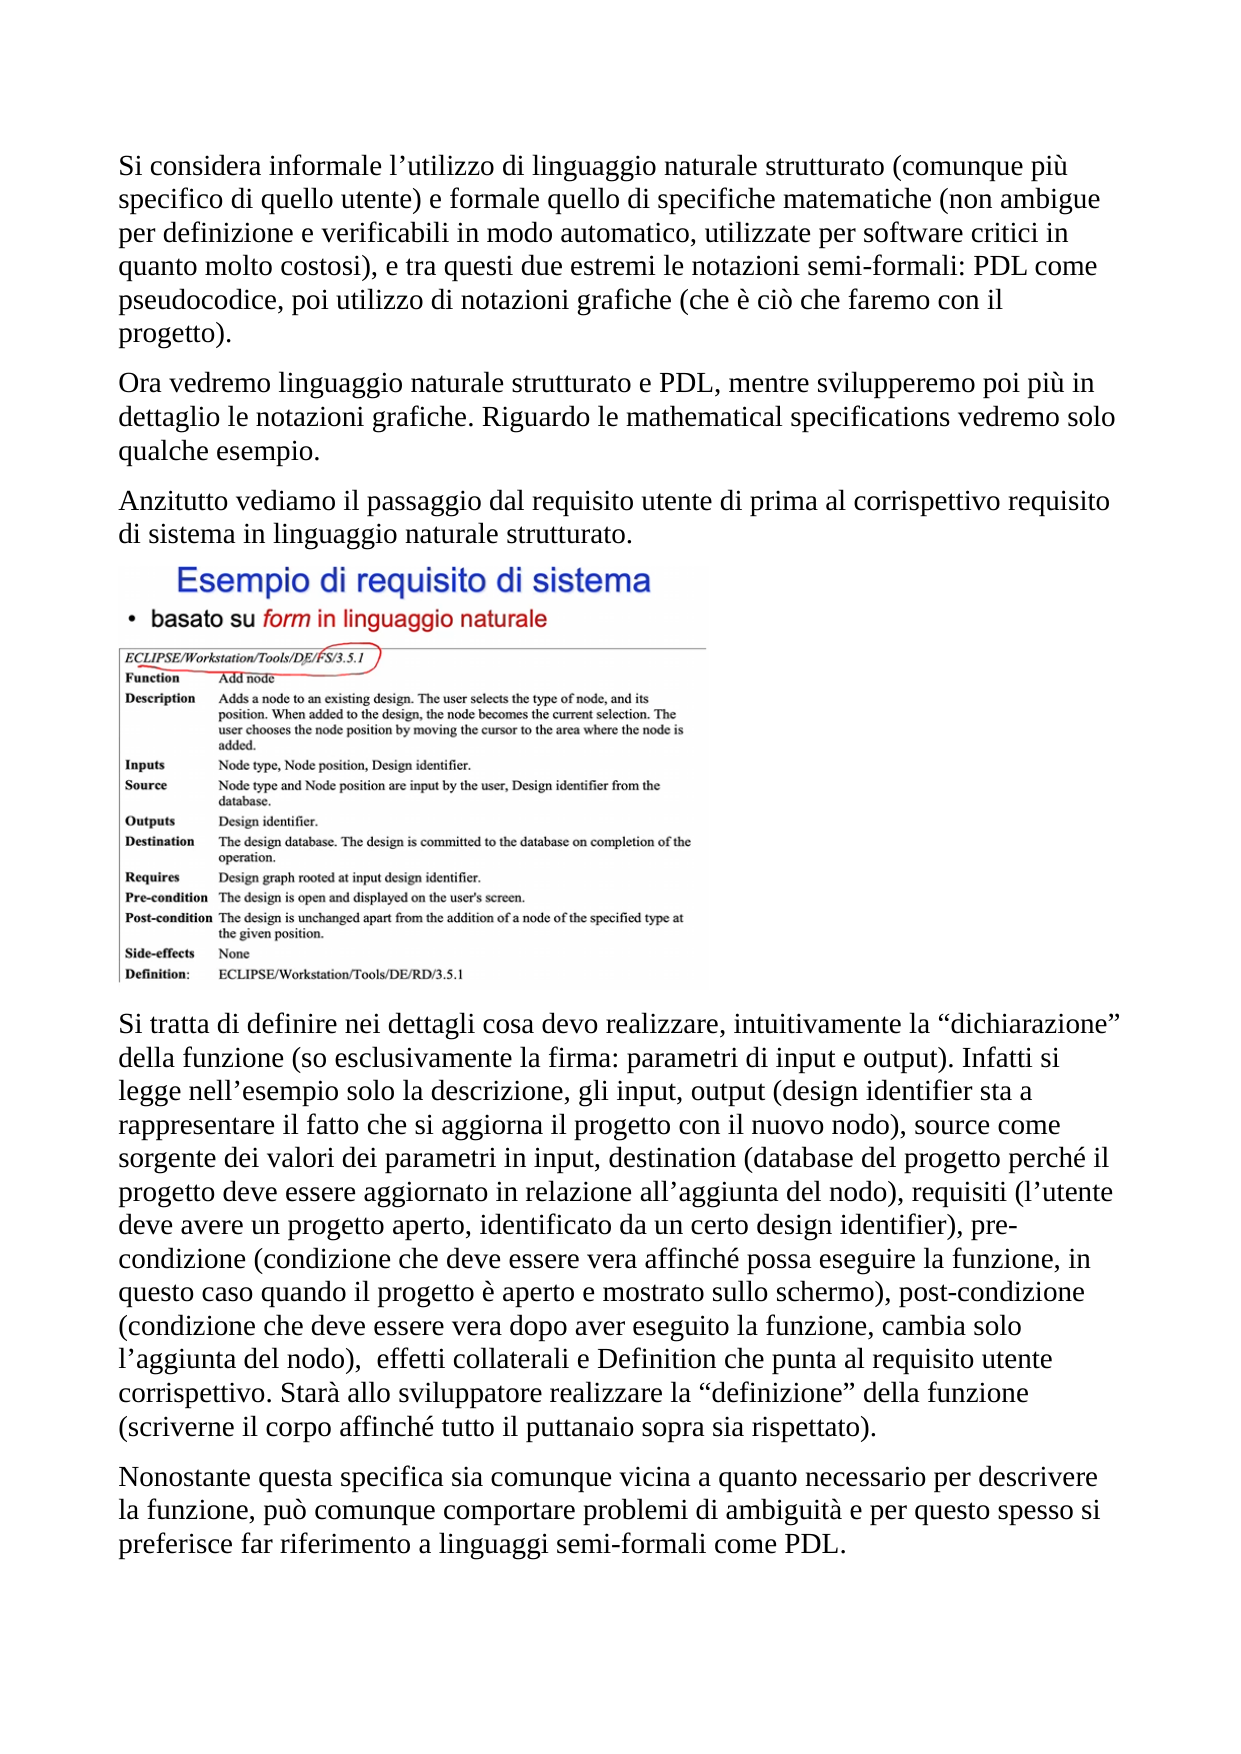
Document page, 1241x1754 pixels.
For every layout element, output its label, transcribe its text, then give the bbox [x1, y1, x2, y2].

text Si tratta di definire nei dettagli cosa devo realizzare, intuitivamente la “dichiarazione” della funzione (so esclusivamente la firma: parametri di input e output). Infatti si legge nell’esempio solo la descrizione, gli input, output (design identifier sta a rappresentare il fatto che si aggiorna il progetto con il nuovo nodo), source come sorgente dei valori dei parametri in input, destination (database del progetto perché il progetto deve essere aggiornato in relazione all’aggiunta del nodo), requisiti (l’utente deve avere un progetto aperto, identificato da un certo design identifier), pre-condizione (condizione che deve essere vera affinché possa eseguire la funzione, in questo caso quando il progetto è aperto e mostrato sullo schermo), post-condizione (condizione che deve essere vera dopo aver eseguito la funzione, cambia solo l’aggiunta del nodo), effetti collaterali e Definition che punta al requisito utente corrispettivo. Starà allo sviluppatore realizzare la “definizione” della funzione (scriverne il corpo affinché tutto il puttanaio sopra sia rispettato). [118, 1006, 1122, 1442]
text Si considera informale l’utilizzo di linguaggio naturale strutturato (comunque più specifico di quello utente) e formale quello di specifiche matematiche (non ambigue per definizione e verificabili in modo automatico, utilizzate per software critici in quanto molto costosi), e tra questi due estremi le notazioni semi-formali: PDL come pseudocodice, poi utilizzo di notazioni grafiche (che è ciò che faremo con il progetto). [118, 148, 1122, 349]
text Anzitutto vediamo il passaggio dal requisito utente di prima al corrispettivo requisito di sistema in linguaggio naturale strutturato. [118, 483, 1122, 550]
text Ora vedremo linguaggio naturale strutturato e PDL, mentre svilupperemo poi più in dettaglio le notazioni grafiche. Riguardo le mathematical specifications vedremo solo qualche esempio. [118, 366, 1122, 466]
picture [118, 566, 710, 990]
text Nonostante questa specifica sia comunque vicina a quanto necessario per descrivere la funzione, può comunque comportare problemi di ambiguità e per questo spesso si preferisce far riferimento a linguaggi semi-formali come PDL. [118, 1459, 1122, 1559]
